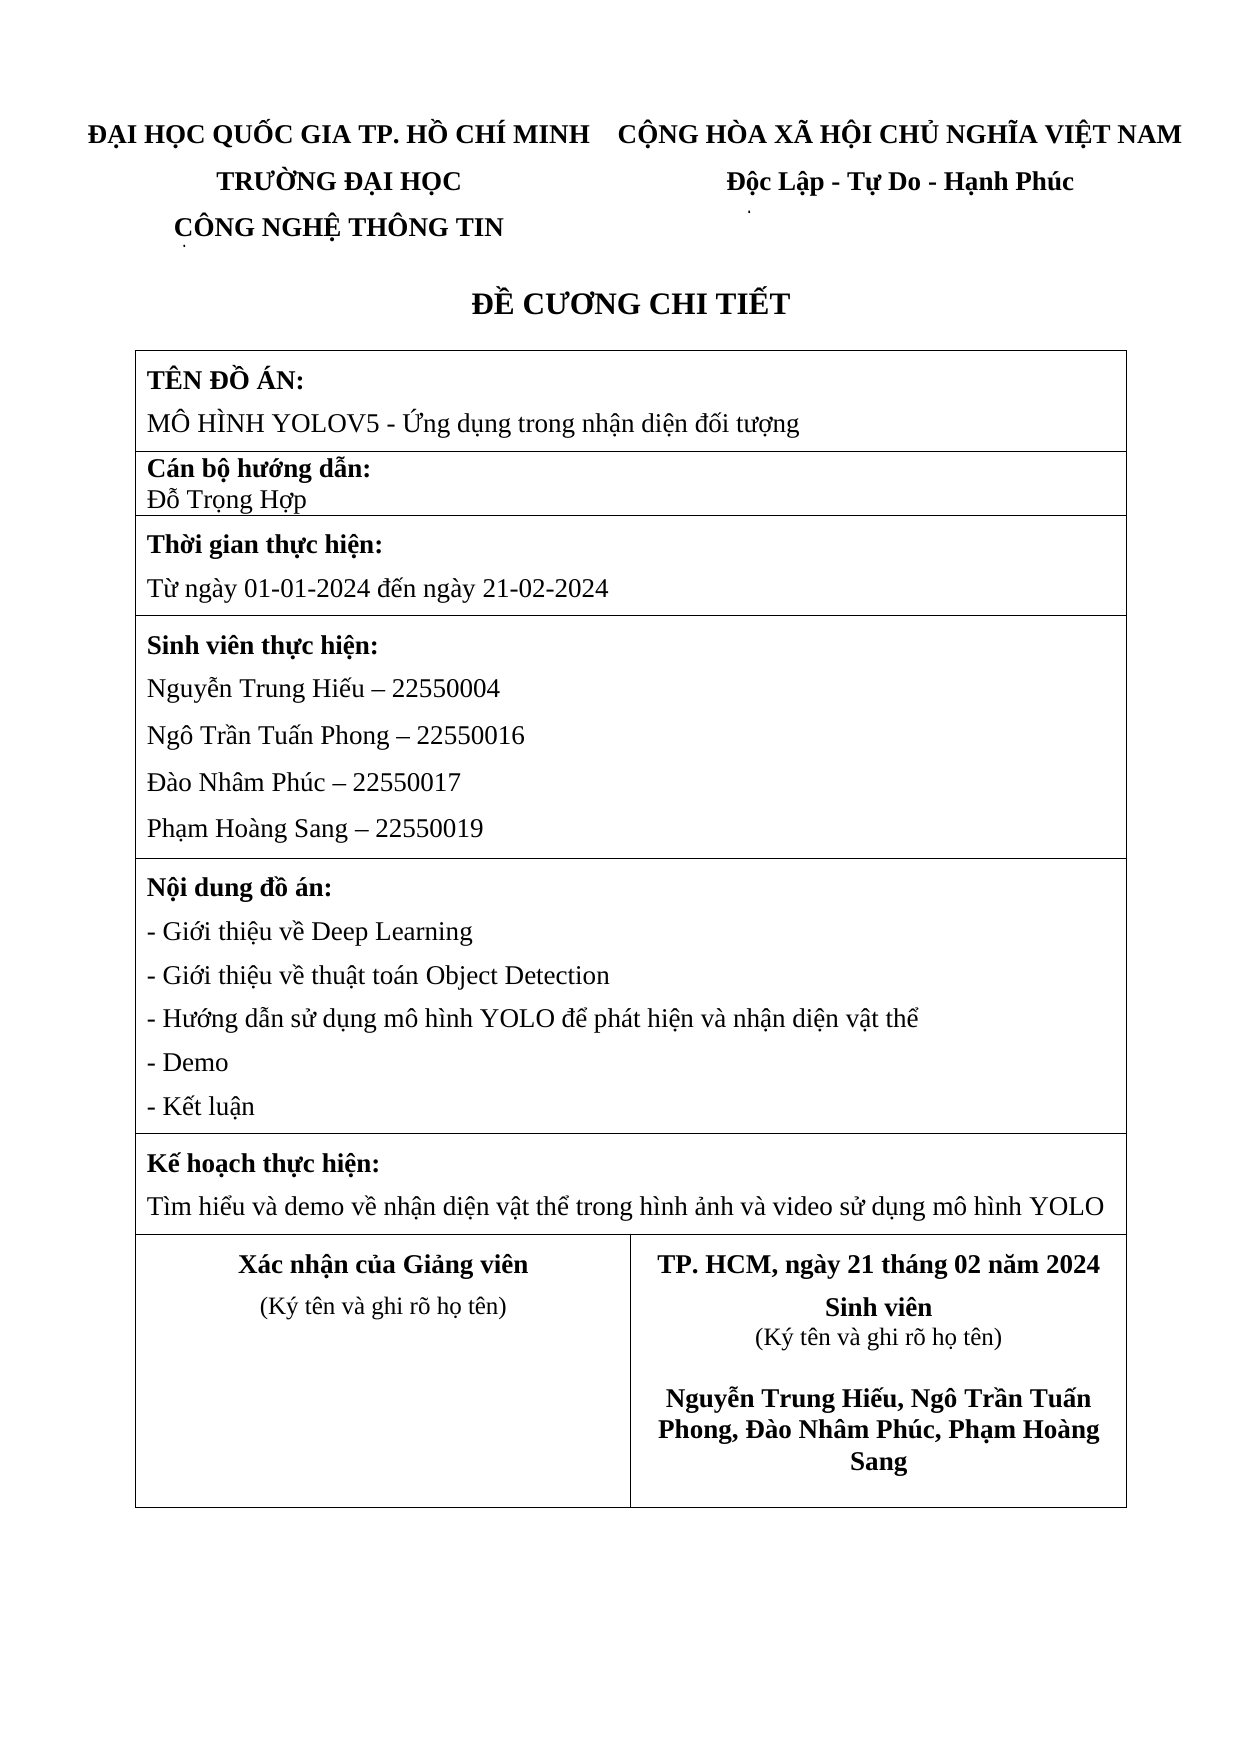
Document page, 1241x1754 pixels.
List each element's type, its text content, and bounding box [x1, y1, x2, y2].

table_cell Sinh viên thực hiện: Nguyễn Trung Hiếu – 22550004 Ngô Trần Tuấn Phong – 22550016 Đào Nhâm Phúc – 22550017 Phạm Hoàng Sang – 22550019 [136, 616, 1126, 858]
table_header TÊN ĐỒ ÁN: MÔ HÌNH YOLOV5 - Ứng dụng trong nhận diện đối tượng [136, 351, 1126, 451]
table_header ĐẠI HỌC QUỐC GIA TP. HỒ CHÍ MINH TRƯỜNG ĐẠI HỌC CÔNG NGHỆ THÔNG TIN [73, 118, 604, 257]
table_header CỘNG HÒA XÃ HỘI CHỦ NGHĨA VIỆT NAM Độc Lập - Tự Do - Hạnh Phúc [605, 118, 1195, 257]
table_cell TP. HCM, ngày 21 tháng 02 năm 2024 Sinh viên (Ký tên và ghi rõ họ tên) Nguyễn Trung Hiếu, Ngô Trần Tuấn Phong, Đào Nhâm Phúc, Phạm Hoàng Sang [631, 1235, 1126, 1507]
table_cell Kế hoạch thực hiện: Tìm hiểu và demo về nhận diện vật thể trong hình ảnh và video sử dụng mô hình YOLO [136, 1134, 1126, 1234]
table_cell Thời gian thực hiện: Từ ngày 01-01-2024 đến ngày 21-02-2024 [136, 516, 1126, 615]
table_cell Cán bộ hướng dẫn: Đỗ Trọng Hợp [136, 452, 1126, 514]
text ĐỀ CƯƠNG CHI TIẾT [118, 286, 1144, 322]
table_cell Nội dung đồ án: - Giới thiệu về Deep Learning - Giới thiệu về thuật toán Object Detection - Hướng dẫn sử dụng mô hình YOLO để phát hiện và nhận diện vật thể - Demo - Kết luận [136, 859, 1126, 1133]
table_cell Xác nhận của Giảng viên (Ký tên và ghi rõ họ tên) [136, 1235, 630, 1507]
